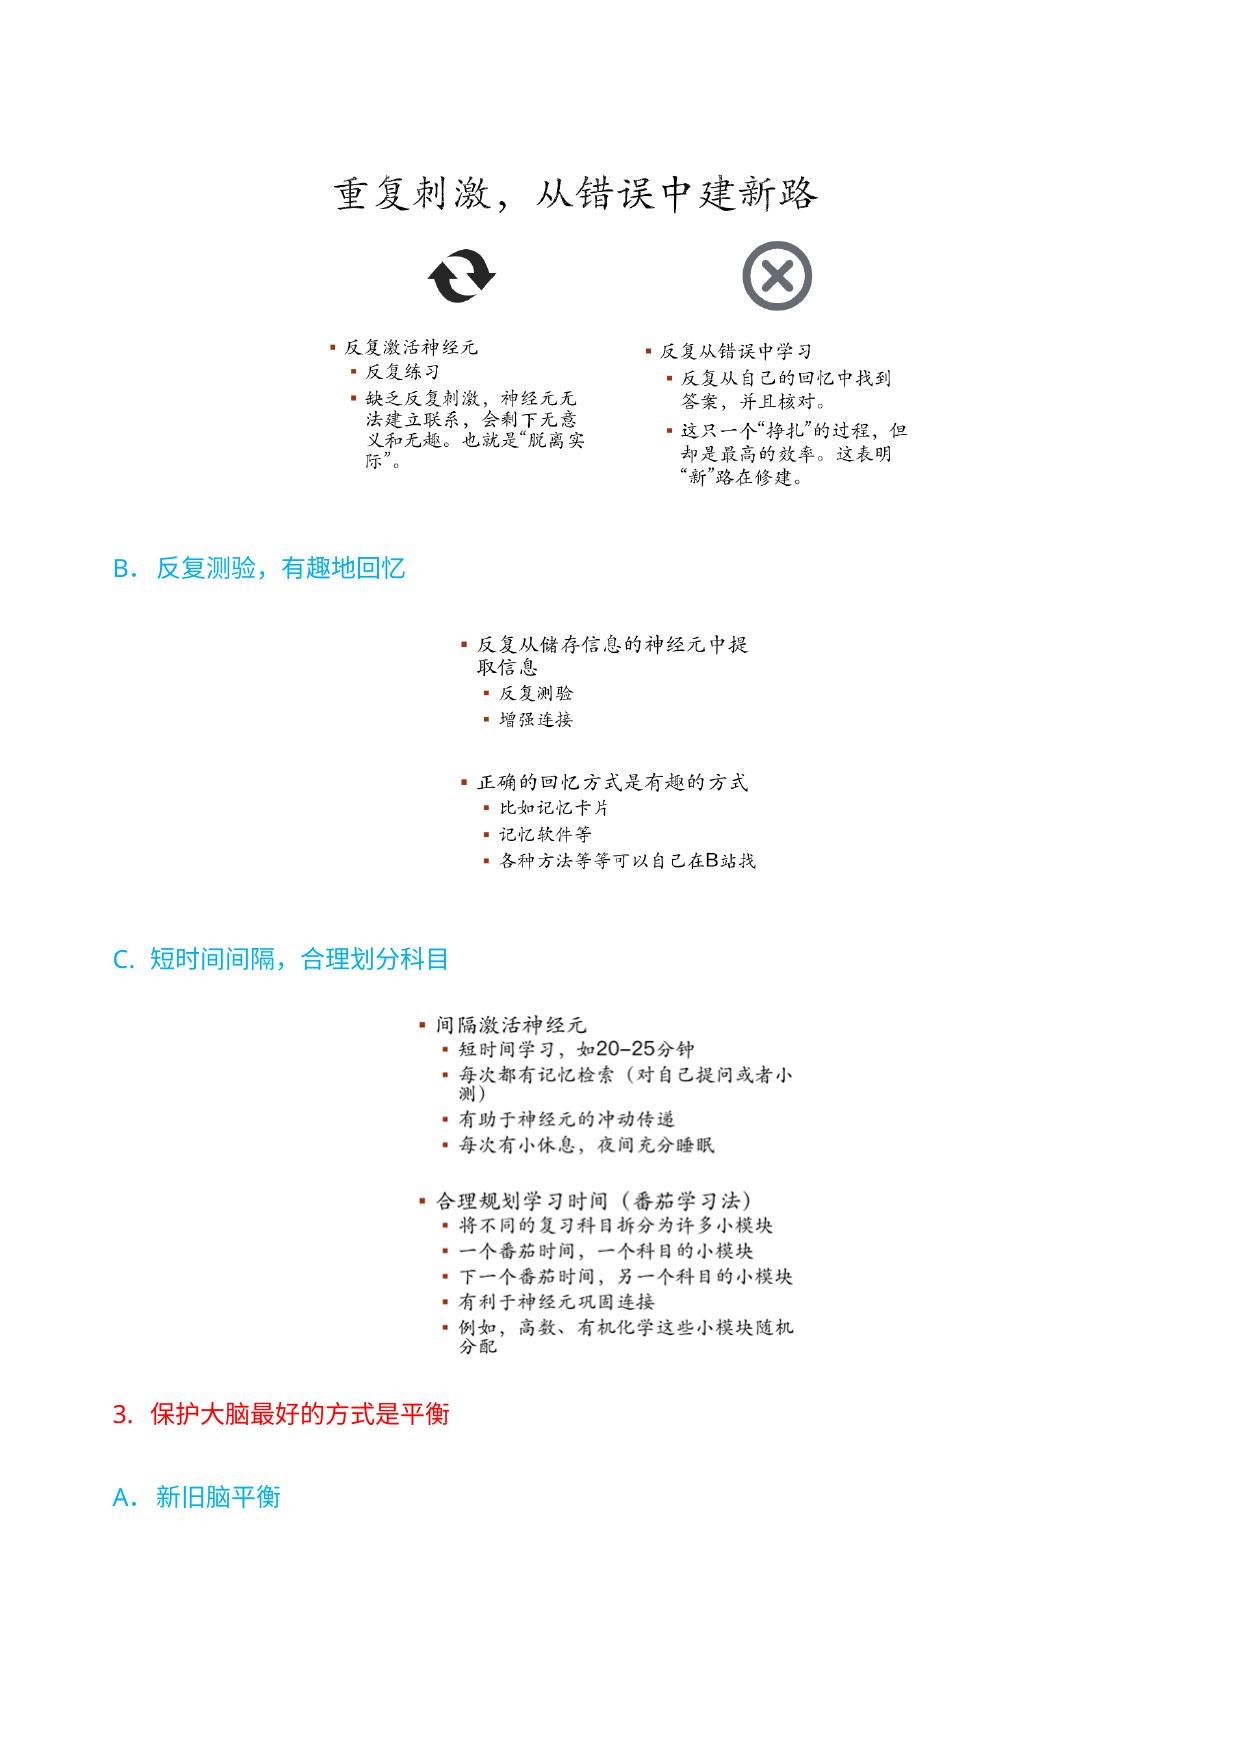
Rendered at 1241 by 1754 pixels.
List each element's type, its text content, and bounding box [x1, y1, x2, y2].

picture [451, 617, 789, 887]
picture [325, 162, 916, 500]
picture [413, 1008, 827, 1365]
list 新旧脑平衡 [112, 1463, 1128, 1528]
list 短时间间隔，合理划分科目 [112, 925, 1128, 990]
list 保护大脑最好的方式是平衡 [112, 1380, 1128, 1445]
list 反复测验，有趣地回忆 [112, 534, 1128, 599]
